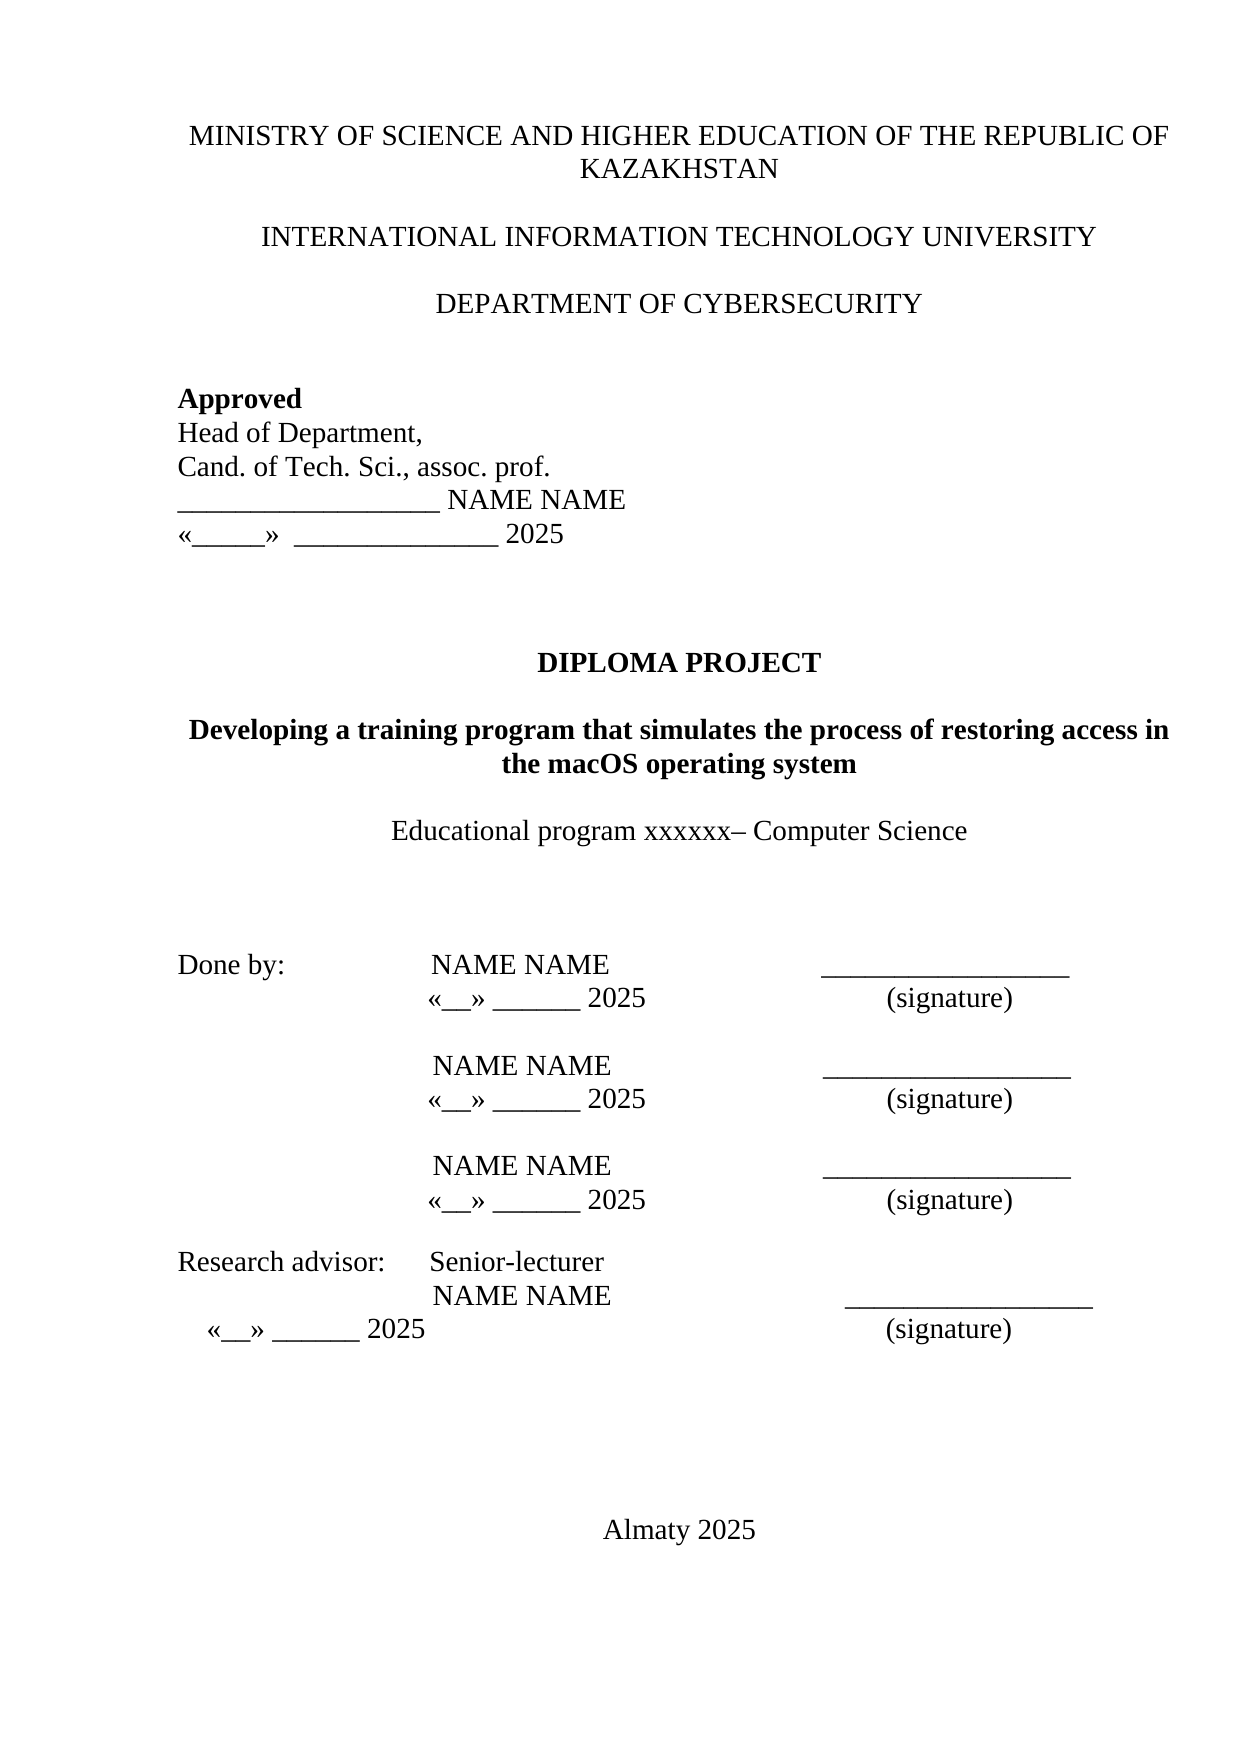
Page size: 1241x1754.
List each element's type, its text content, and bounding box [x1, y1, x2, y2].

text «__» ______ 2025 (signature) [177, 1182, 1181, 1215]
text Done by: NAME NAME _________________ [177, 947, 1181, 981]
text MINISTRY OF SCIENCE AND HIGHER EDUCATION OF THE REPUBLIC OF KAZAKHSTAN [177, 118, 1181, 185]
text «__» ______ 2025 (signature) [177, 1081, 1181, 1115]
text «__» ______ 2025 (signature) [177, 1311, 1181, 1345]
text Research advisor: Senior-lecturer NAME NAME _________________ [177, 1244, 1181, 1311]
text __________________ NAME NAME [177, 482, 1181, 516]
text DEPARTMENT OF CYBERSECURITY [177, 286, 1181, 319]
text NAME NAME _________________ [177, 1048, 1181, 1081]
text INTERNATIONAL INFORMATION TECHNOLOGY UNIVERSITY [177, 219, 1181, 252]
text Approved [177, 382, 1181, 415]
text DIPLOMA PROJECT [177, 645, 1181, 679]
text Head of Department, [177, 415, 1181, 449]
text Almaty 2025 [177, 1512, 1181, 1546]
text Cand. of Tech. Sci., assoc. prof. [177, 449, 1181, 482]
text Developing a training program that simulates the process of restoring access in the macOS operating system [177, 712, 1181, 779]
text «__» ______ 2025 (signature) [177, 981, 1181, 1014]
text Educational program xxxxxx– Computer Science [177, 813, 1181, 846]
text «_____» ______________ 2025 [177, 516, 1181, 549]
text NAME NAME _________________ [177, 1148, 1181, 1182]
